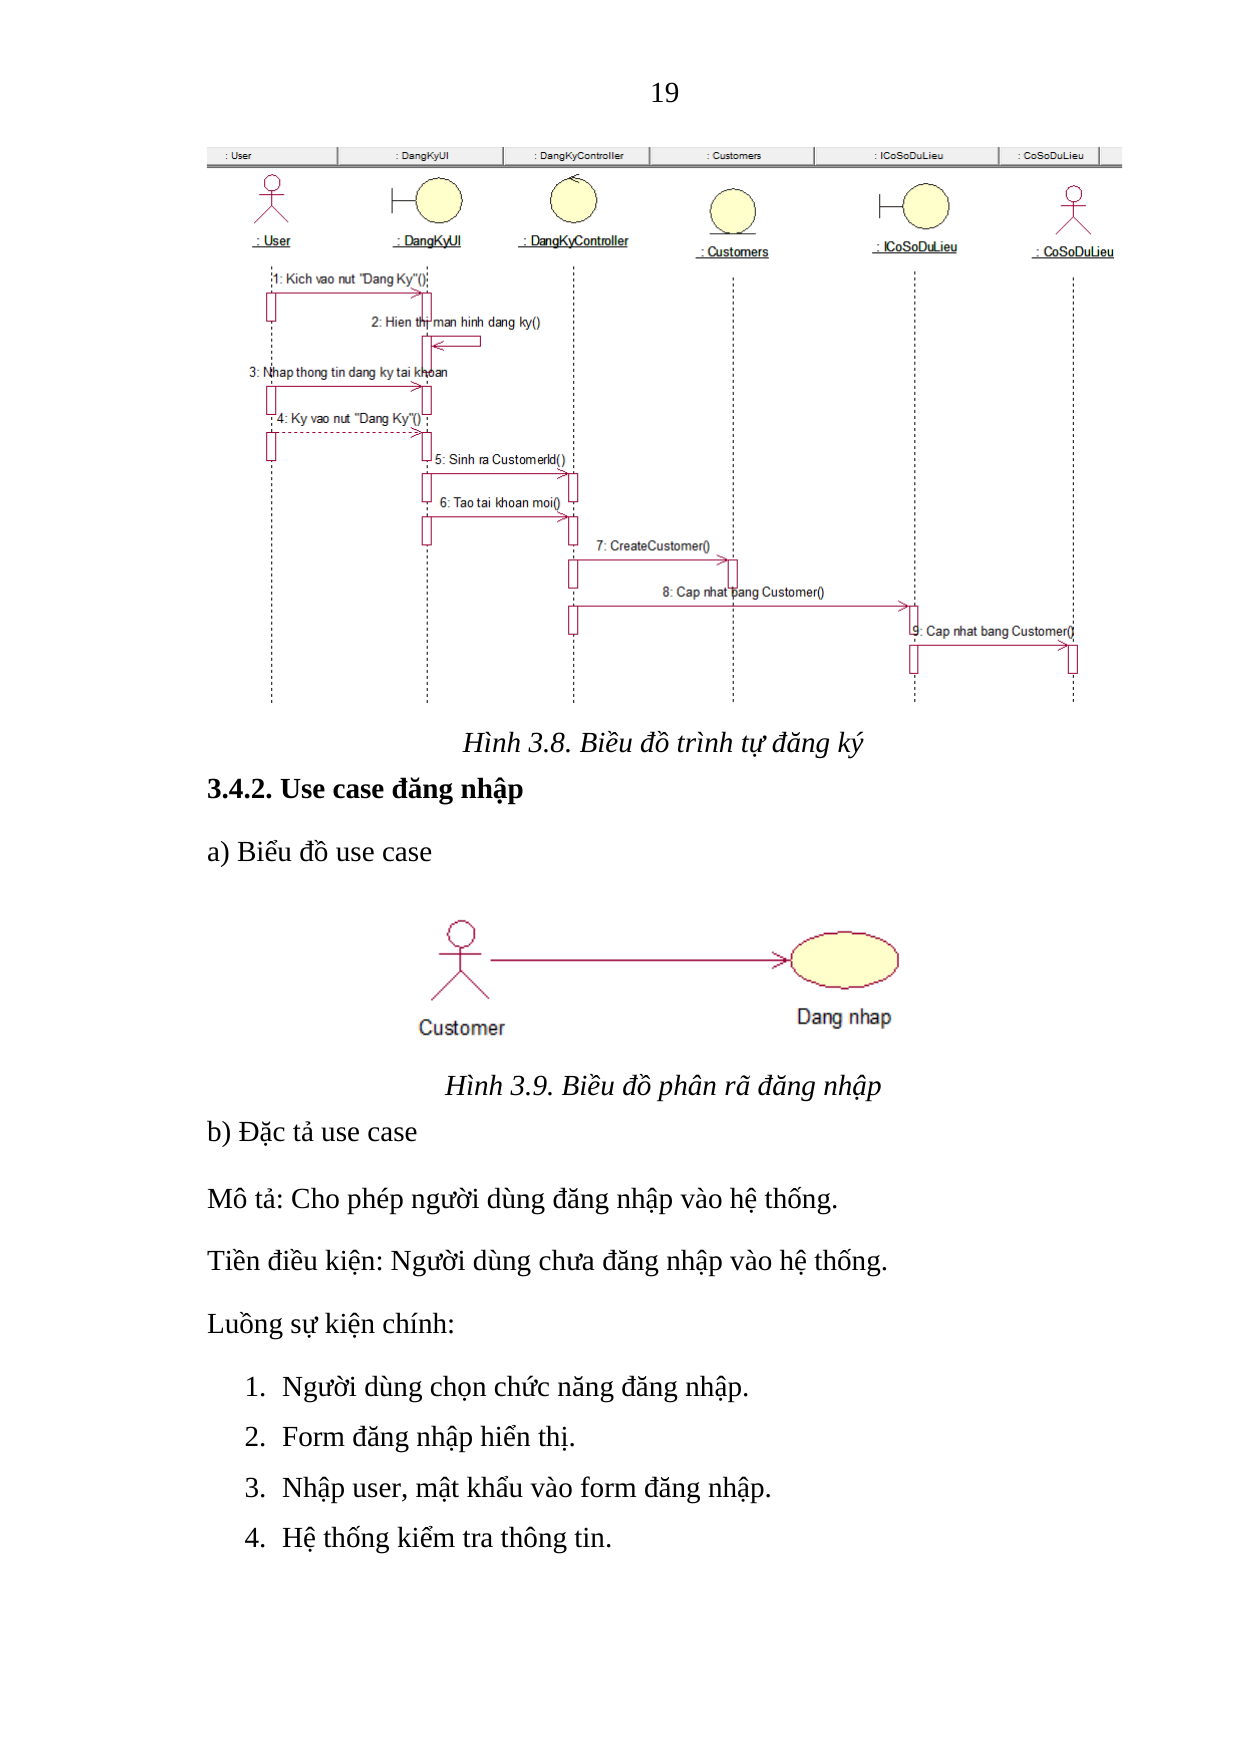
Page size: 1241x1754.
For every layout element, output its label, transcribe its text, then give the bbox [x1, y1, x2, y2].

text Mô tả: Cho phép người dùng đăng nhập vào hệ thống. [207, 1181, 1122, 1214]
text b) Đặc tả use case [207, 1114, 1122, 1147]
list Hệ thống kiểm tra thông tin. [244, 1520, 1122, 1554]
list Form đăng nhập hiển thị. [244, 1419, 1122, 1453]
picture [206, 147, 1123, 709]
text Luồng sự kiện chính: [207, 1306, 1122, 1340]
text Tiền điều kiện: Người dùng chưa đăng nhập vào hệ thống. [207, 1243, 1122, 1277]
picture [394, 901, 935, 1051]
text a) Biểu đồ use case [207, 834, 1122, 868]
list Nhập user, mật khẩu vào form đăng nhập. [244, 1470, 1122, 1503]
list Người dùng chọn chức năng đăng nhập. [244, 1369, 1122, 1403]
subtitle Use case đăng nhập [207, 771, 1122, 805]
